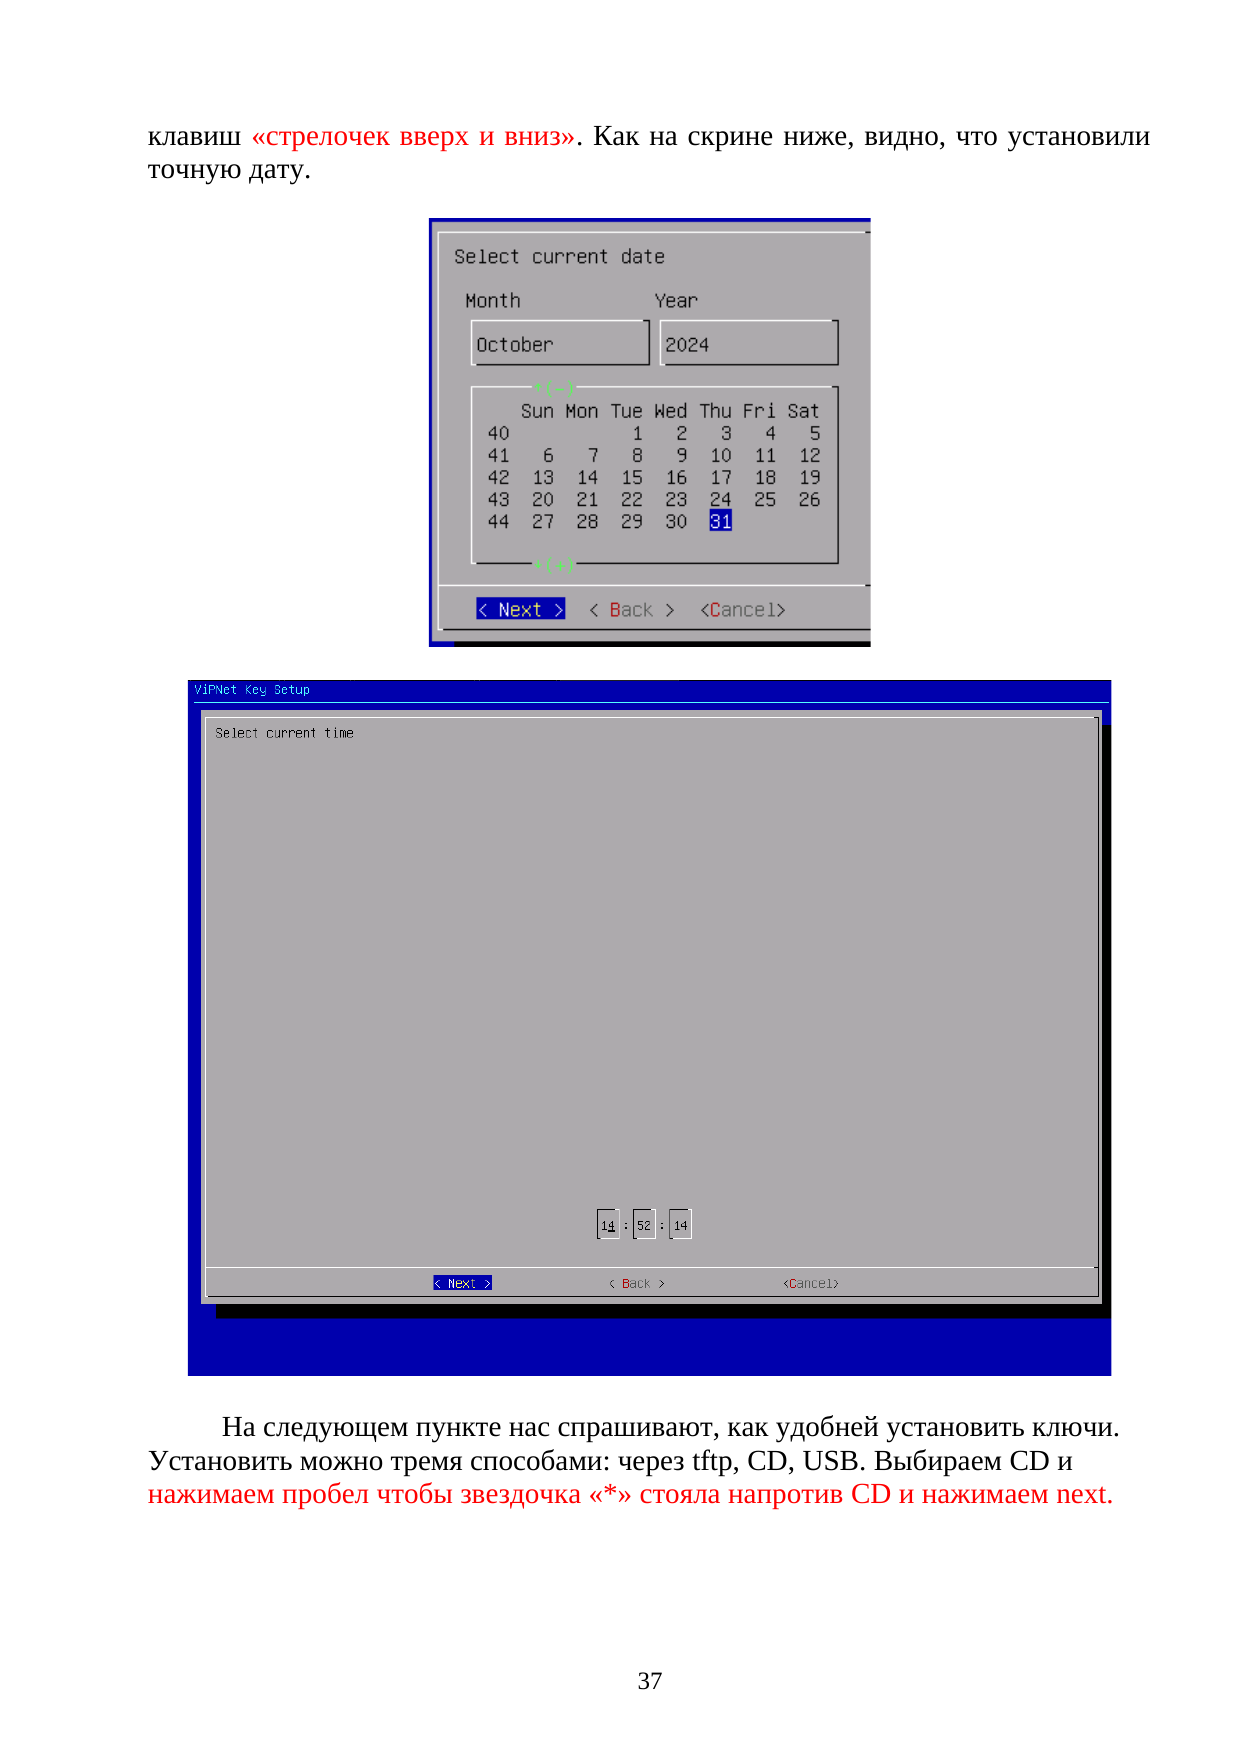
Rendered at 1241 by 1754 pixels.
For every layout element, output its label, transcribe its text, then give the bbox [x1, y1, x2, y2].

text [148, 118, 1152, 185]
text На следующем пункте нас спрашивают, как удобней установить ключи. Установить можно тремя способами: через tftp, CD, USB. Выбираем CD и нажимаем пробел чтобы звездочка «*» стояла напротив CD и нажимаем next. [148, 1409, 1152, 1510]
picture [428, 218, 871, 647]
picture [187, 680, 1112, 1376]
